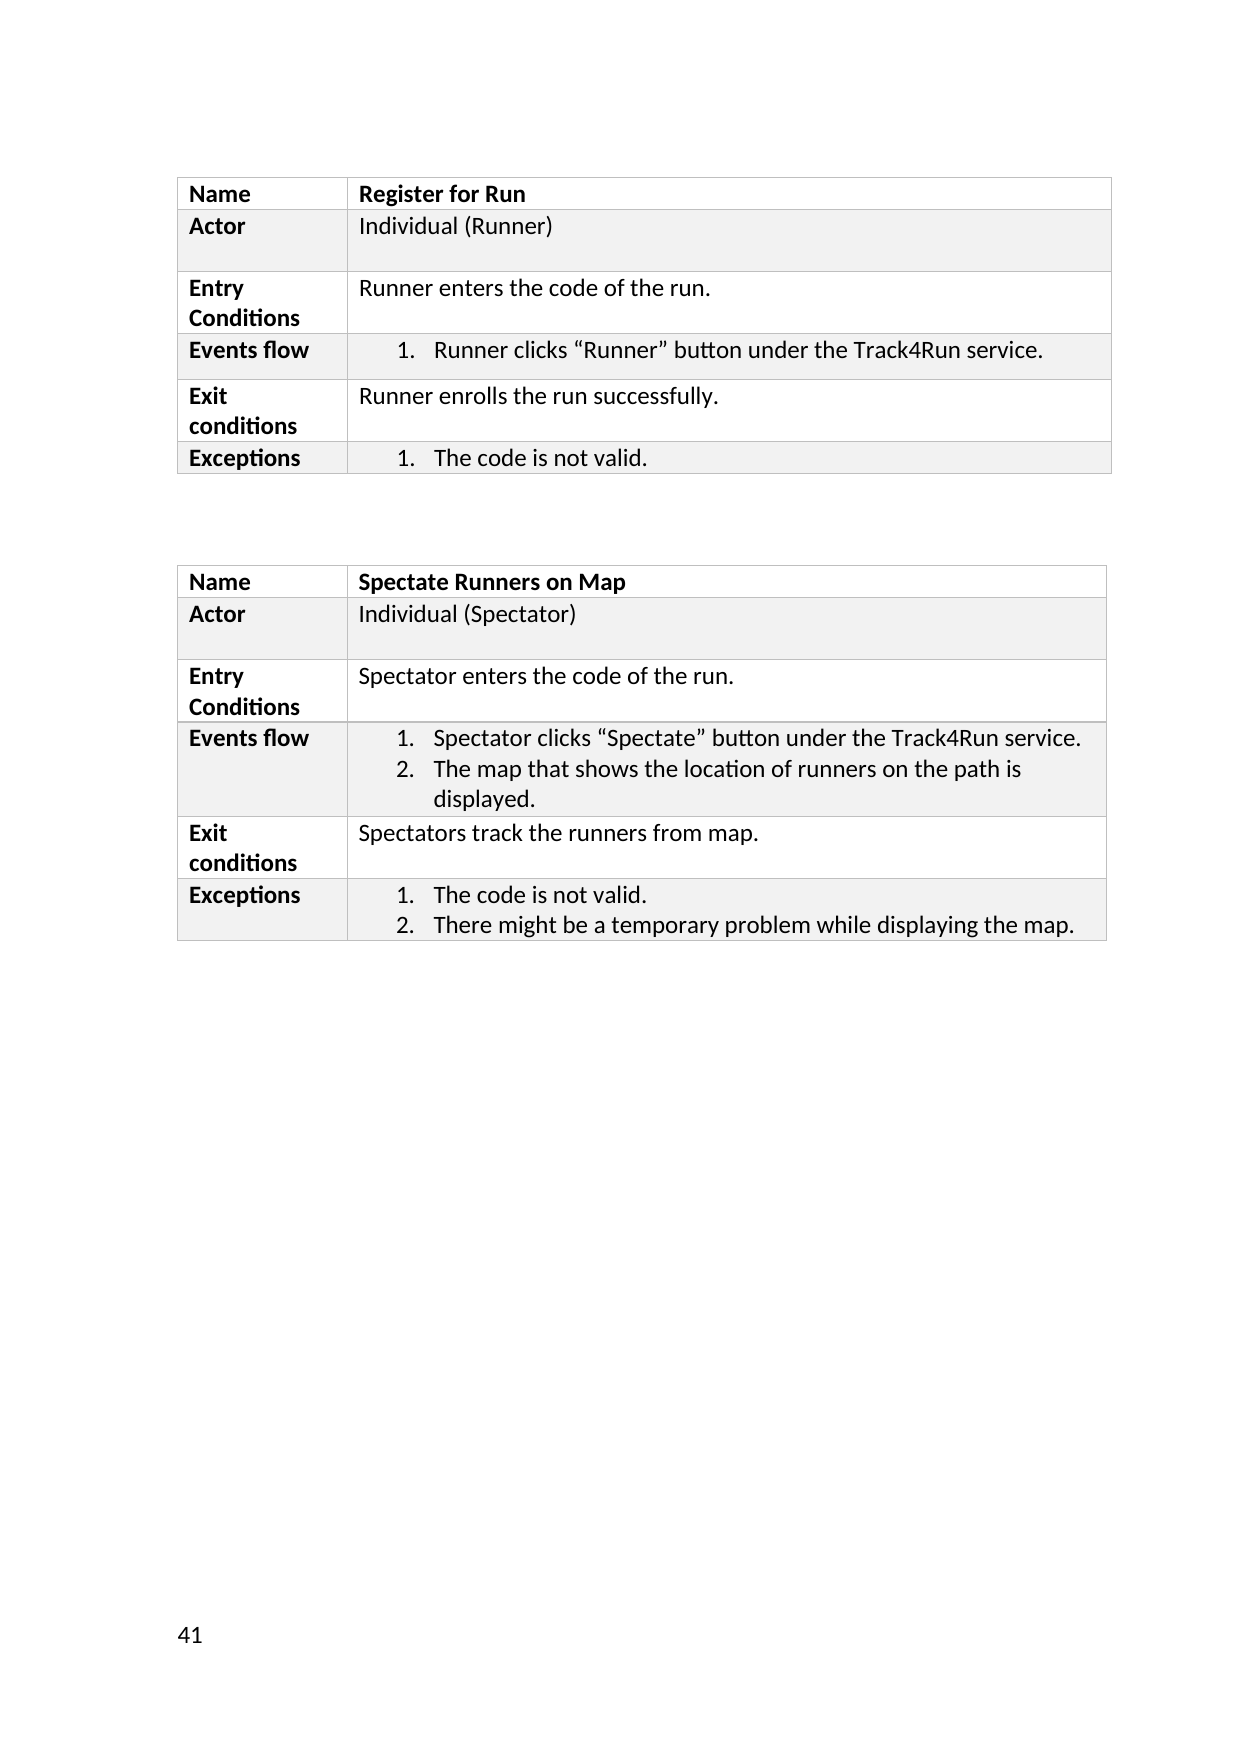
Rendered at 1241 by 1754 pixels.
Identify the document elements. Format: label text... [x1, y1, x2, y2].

table_header Register for Run [348, 178, 1111, 209]
table_header Spectate Runners on Map [348, 566, 1106, 597]
table_cell Events flow [178, 723, 347, 816]
table_cell Spectator clicks “Spectate” button under the Track4Run service. The map that shows the location of runners on the path is displayed. [348, 723, 1106, 816]
table_cell Entry Conditions [178, 660, 347, 721]
table_cell Runner enrolls the run successfully. [348, 380, 1111, 441]
table_cell Exceptions [178, 442, 347, 473]
table_cell Exceptions [178, 879, 347, 940]
table_header Name [178, 566, 347, 597]
table_cell Individual (Spectator) [348, 598, 1106, 659]
table_cell Runner clicks “Runner” button under the Track4Run service. [348, 334, 1111, 379]
table_cell Exit conditions [178, 817, 347, 878]
table_header Name [178, 178, 347, 209]
table_cell Events flow [178, 334, 347, 379]
table_cell Exit conditions [178, 380, 347, 441]
table_cell Actor [178, 210, 347, 271]
table_cell Spectators track the runners from map. [348, 817, 1106, 878]
table_cell Individual (Runner) [348, 210, 1111, 271]
table_cell Entry Conditions [178, 272, 347, 333]
table_cell The code is not valid. There might be a temporary problem while displaying the map. [348, 879, 1106, 940]
table_cell The code is not valid. [348, 442, 1111, 473]
table_cell Actor [178, 598, 347, 659]
table_cell Spectator enters the code of the run. [348, 660, 1106, 721]
table_cell Runner enters the code of the run. [348, 272, 1111, 333]
